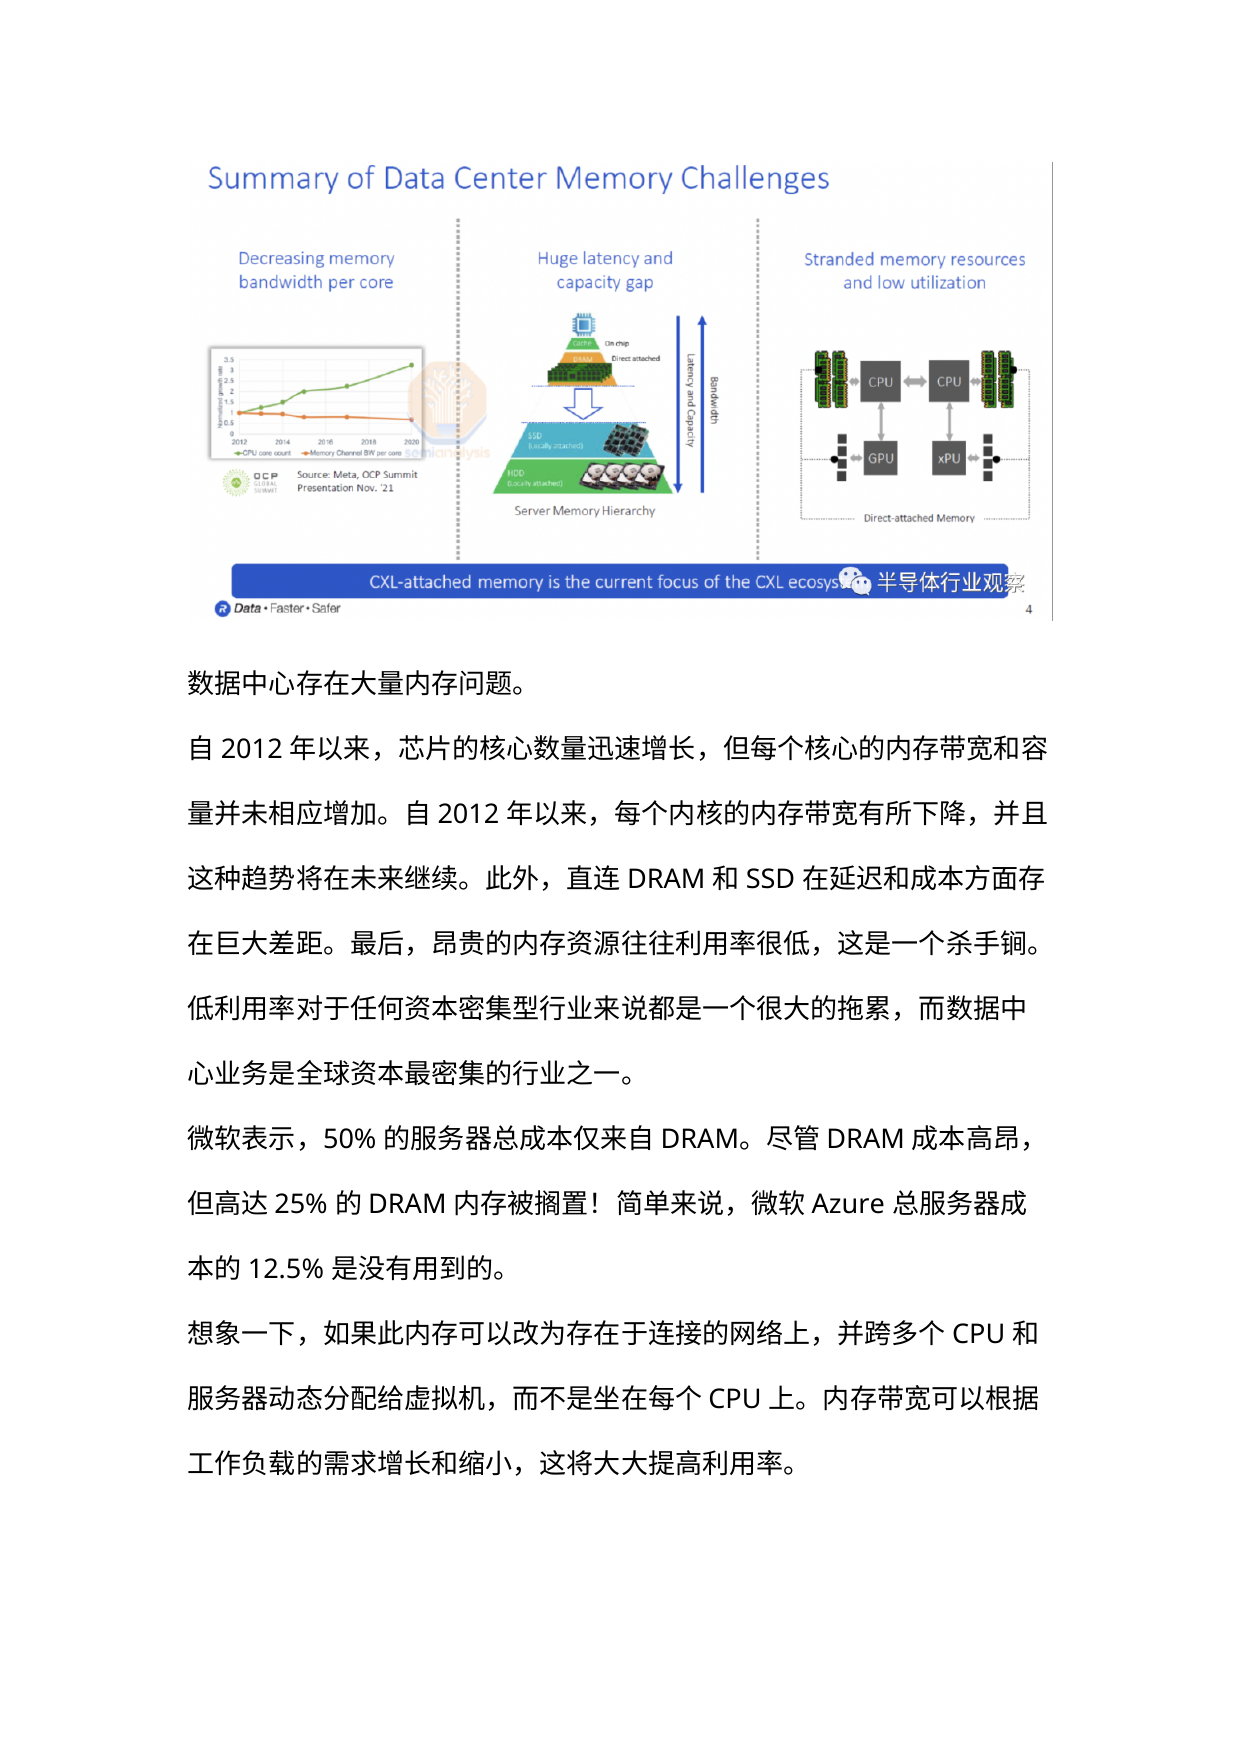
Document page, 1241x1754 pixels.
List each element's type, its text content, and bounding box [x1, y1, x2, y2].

text 微软表示，50% 的服务器总成本仅来自 DRAM。尽管 DRAM 成本高昂，但高达25% 的 DRAM 内存被搁置！简单来说，微软 Azure 总服务器成本的 12.5% 是没有用到的。 [187, 1104, 1053, 1299]
text 自 2012 年以来，芯片的核心数量迅速增长，但每个核心的内存带宽和容量并未相应增加。自 2012 年以来，每个内核的内存带宽有所下降，并且这种趋势将在未来继续。此外，直连 DRAM 和 SSD 在延迟和成本方面存在巨大差距。最后，昂贵的内存资源往往利用率很低，这是一个杀手锏。低利用率对于任何资本密集型行业来说都是一个很大的拖累，而数据中心业务是全球资本最密集的行业之一。 [187, 714, 1053, 1104]
text 数据中心存在大量内存问题。 [187, 649, 1053, 714]
text 想象一下，如果此内存可以改为存在于连接的网络上，并跨多个 CPU 和服务器动态分配给虚拟机，而不是坐在每个 CPU 上。内存带宽可以根据工作负载的需求增长和缩小，这将大大提高利用率。 [187, 1299, 1053, 1494]
picture [187, 162, 1053, 621]
